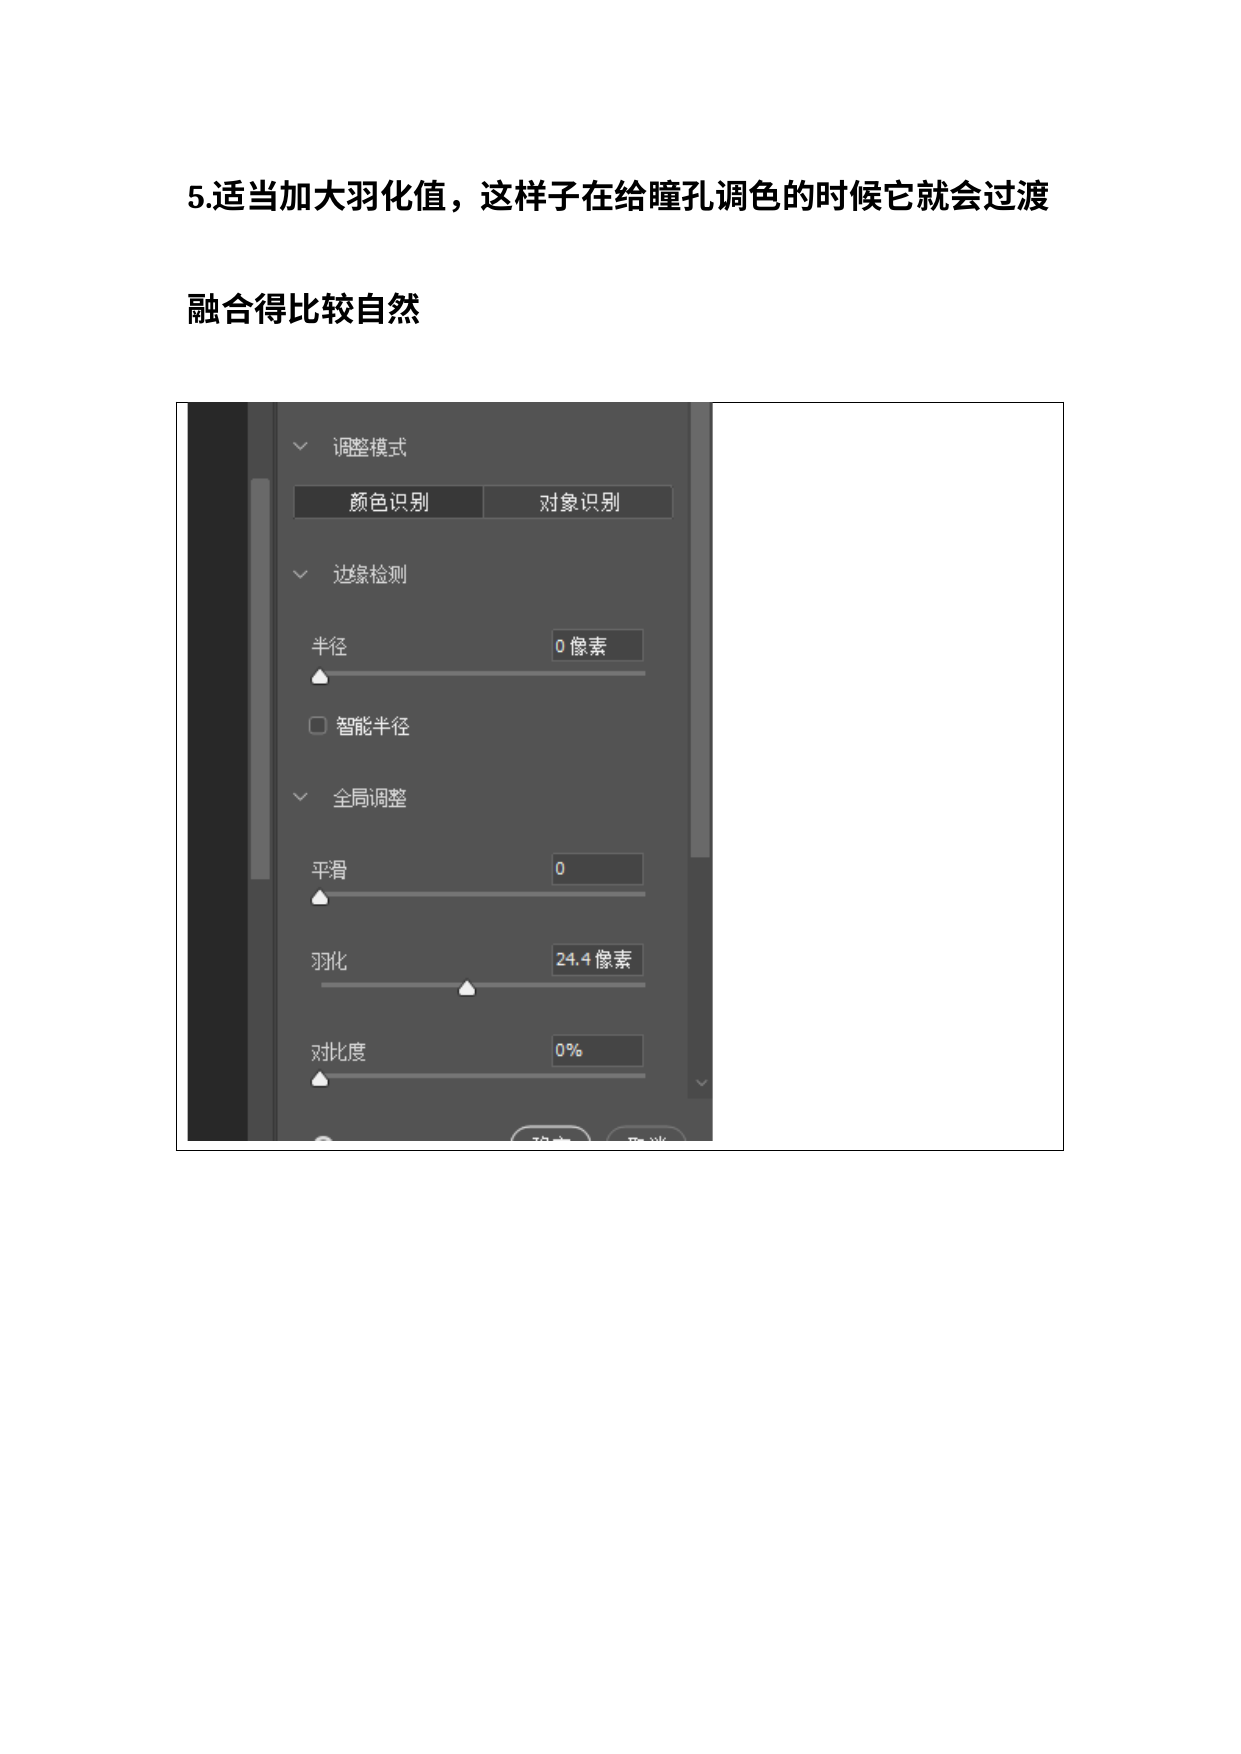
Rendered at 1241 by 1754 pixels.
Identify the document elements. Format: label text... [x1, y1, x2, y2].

picture [187, 402, 713, 1141]
table_header [177, 403, 1063, 1150]
subtitle 5.适当加大羽化值，这样子在给瞳孔调色的时候它就会过渡融合得比较自然 [187, 162, 1053, 339]
